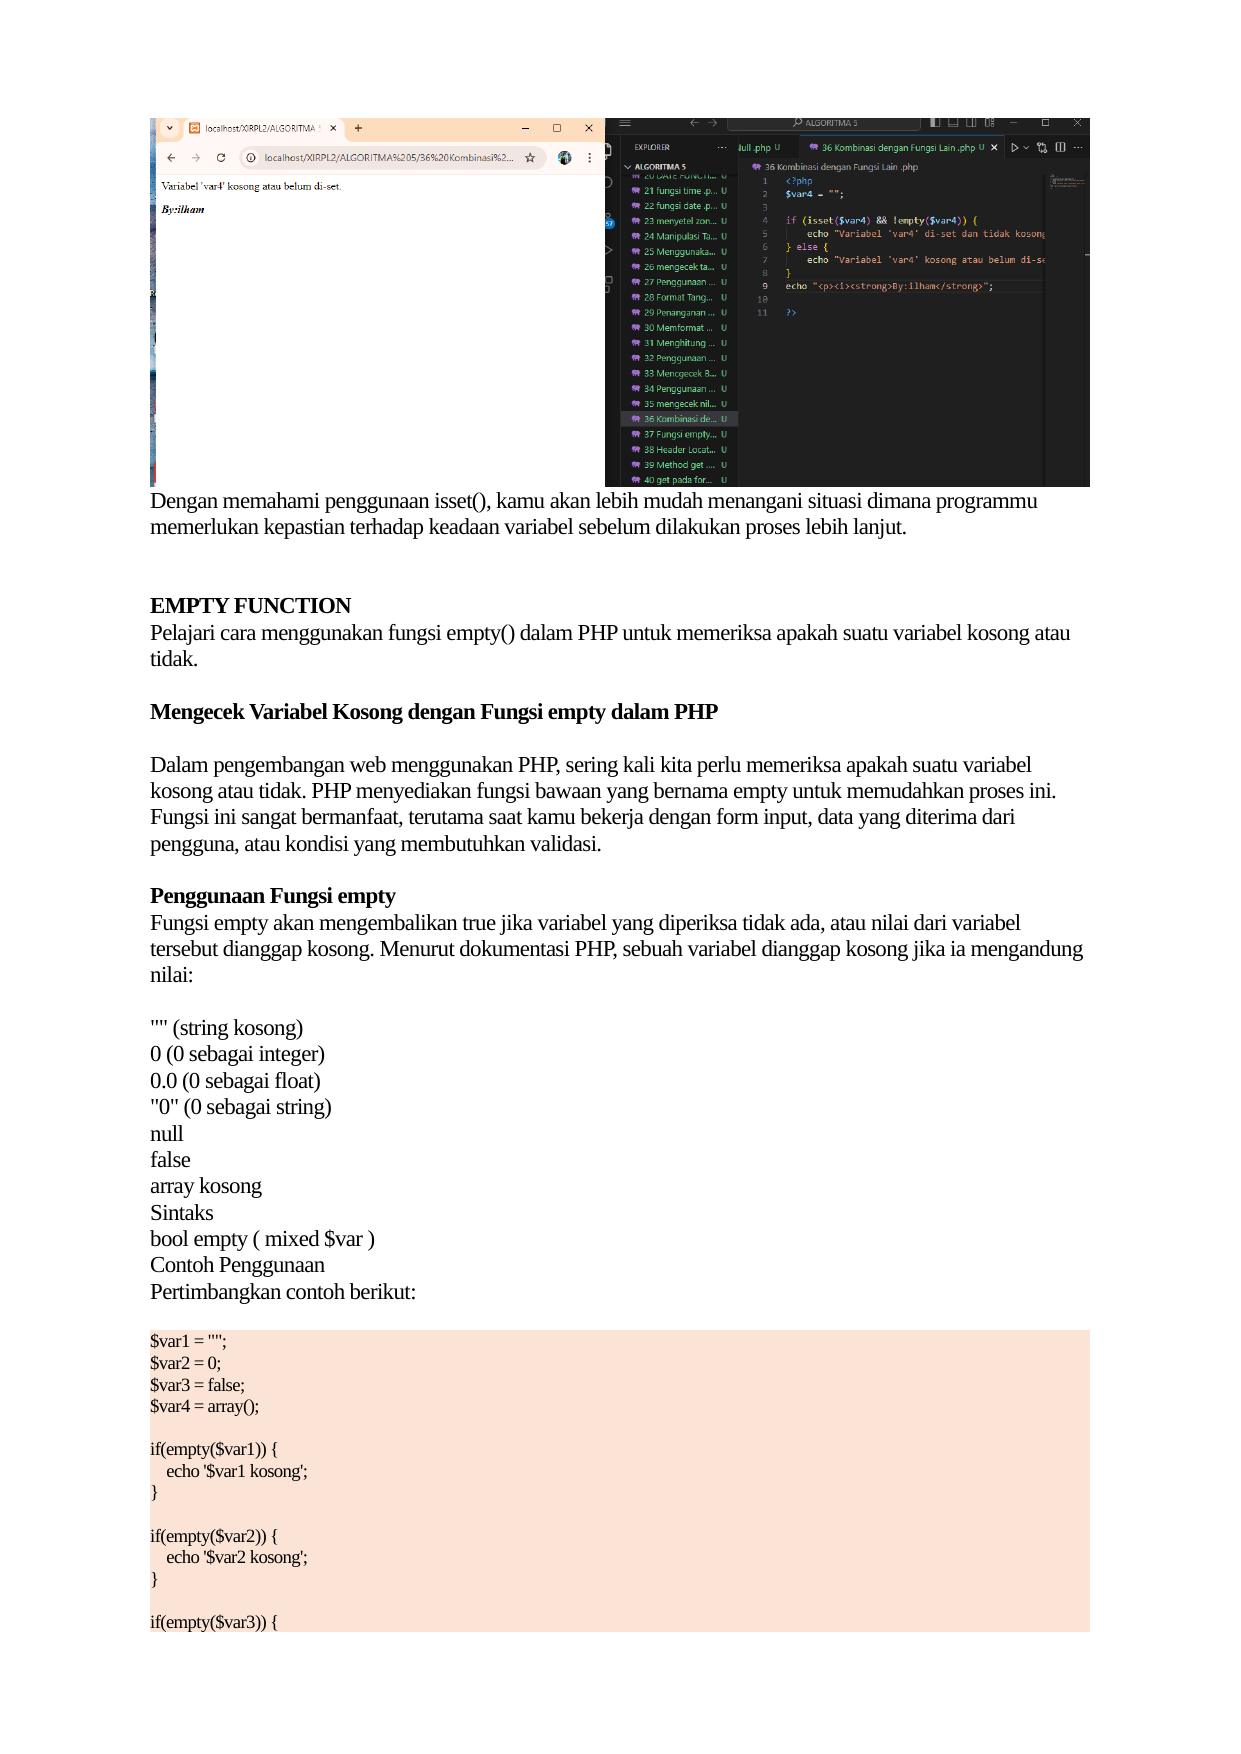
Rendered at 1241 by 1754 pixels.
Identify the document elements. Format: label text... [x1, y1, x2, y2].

text Sintaks [150, 1199, 1090, 1225]
text $var4 = array(); [150, 1395, 1090, 1417]
text } [150, 1481, 1090, 1503]
text } [150, 1568, 1090, 1589]
text Penggunaan Fungsi empty [150, 882, 1090, 909]
text $var3 = false; [150, 1373, 1090, 1395]
text bool empty ( mixed $var ) [150, 1225, 1090, 1251]
text EMPTY FUNCTION [150, 592, 1090, 619]
text $var1 = ""; [150, 1330, 1090, 1352]
text 0.0 (0 sebagai float) [150, 1067, 1090, 1093]
text Contoh Penggunaan [150, 1251, 1090, 1278]
text false [150, 1146, 1090, 1172]
text echo '$var1 kosong'; [150, 1460, 1090, 1481]
text Mengecek Variabel Kosong dengan Fungsi empty dalam PHP [150, 698, 1090, 724]
text Pelajari cara menggunakan fungsi empty() dalam PHP untuk memeriksa apakah suatu variabel kosong atau tidak. [150, 619, 1090, 672]
text if(empty($var3)) { [150, 1611, 1090, 1632]
text "" (string kosong) [150, 1014, 1090, 1041]
text Fungsi empty akan mengembalikan true jika variabel yang diperiksa tidak ada, atau nilai dari variabel tersebut dianggap kosong. Menurut dokumentasi PHP, sebuah variabel dianggap kosong jika ia mengandung nilai: [150, 909, 1090, 988]
picture [150, 118, 1090, 487]
text Dengan memahami penggunaan isset(), kamu akan lebih mudah menangani situasi dimana programmu memerlukan kepastian terhadap keadaan variabel sebelum dilakukan proses lebih lanjut. [150, 487, 1090, 540]
text Pertimbangkan contoh berikut: [150, 1278, 1090, 1304]
text array kosong [150, 1172, 1090, 1199]
text if(empty($var2)) { [150, 1524, 1090, 1546]
text if(empty($var1)) { [150, 1438, 1090, 1460]
text 0 (0 sebagai integer) [150, 1041, 1090, 1067]
text $var2 = 0; [150, 1352, 1090, 1373]
text Dalam pengembangan web menggunakan PHP, sering kali kita perlu memeriksa apakah suatu variabel kosong atau tidak. PHP menyediakan fungsi bawaan yang bernama empty untuk memudahkan proses ini. Fungsi ini sangat bermanfaat, terutama saat kamu bekerja dengan form input, data yang diterima dari pengguna, atau kondisi yang membutuhkan validasi. [150, 751, 1090, 856]
text null [150, 1119, 1090, 1146]
text echo '$var2 kosong'; [150, 1546, 1090, 1568]
text "0" (0 sebagai string) [150, 1093, 1090, 1119]
